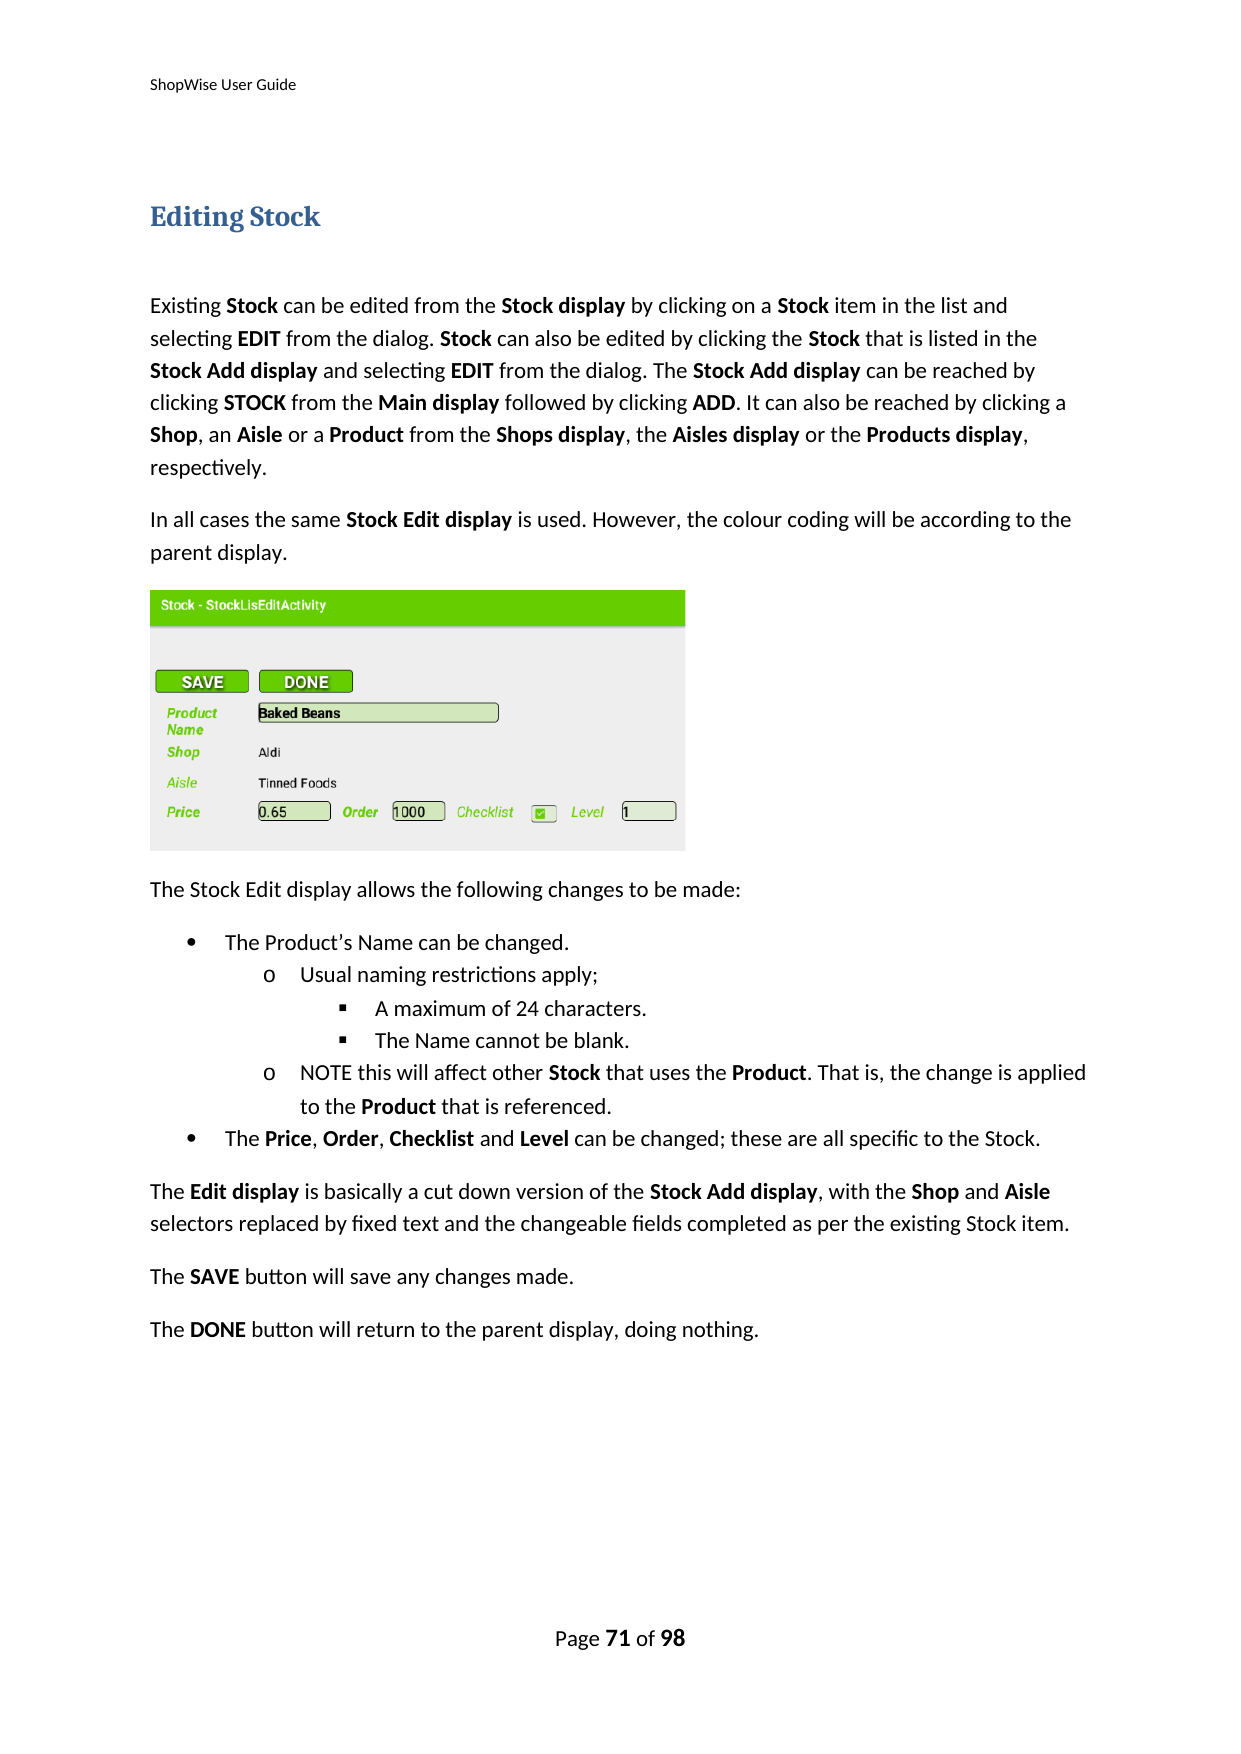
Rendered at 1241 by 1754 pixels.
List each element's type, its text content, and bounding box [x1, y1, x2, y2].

text The Edit display is basically a cut down version of the Stock Add display, with the Shop and Aisle selectors replaced by fixed text and the changeable fields completed as per the existing Stock item. [150, 1177, 1090, 1237]
list NOTE this will affect other Stock that uses the Product. That is, the change is applied to the Product that is referenced. [262, 1058, 1090, 1120]
list The Name cannot be blank. [337, 1026, 1090, 1054]
text Existing Stock can be edited from the Stock display by clicking on a Stock item in the list and selecting EDIT from the dialog. Stock can also be edited by clicking the Stock that is listed in the Stock Add display and selecting EDIT from the dialog. The Stock Add display can be reached by clicking STOCK from the Main display followed by clicking ADD. It can also be reached by clicking a Shop, an Aisle or a Product from the Shops display, the Aisles display or the Products display, respectively. [150, 292, 1090, 481]
picture [150, 590, 686, 851]
text The DONE button will return to the parent display, doing nothing. [150, 1315, 1090, 1343]
list The Price, Order, Checklist and Level can be changed; these are all specific to the Stock. [187, 1124, 1090, 1152]
text The Stock Edit display allows the following changes to be made: [150, 875, 1090, 903]
subtitle Editing Stock [150, 200, 1090, 234]
text In all cases the same Stock Edit display is used. However, the colour coding will be according to the parent display. [150, 506, 1090, 566]
list A maximum of 24 characters. [337, 994, 1090, 1022]
list Usual naming restrictions apply; [262, 961, 1090, 990]
list The Product’s Name can be changed. [187, 928, 1090, 956]
text The SAVE button will save any changes made. [150, 1262, 1090, 1290]
